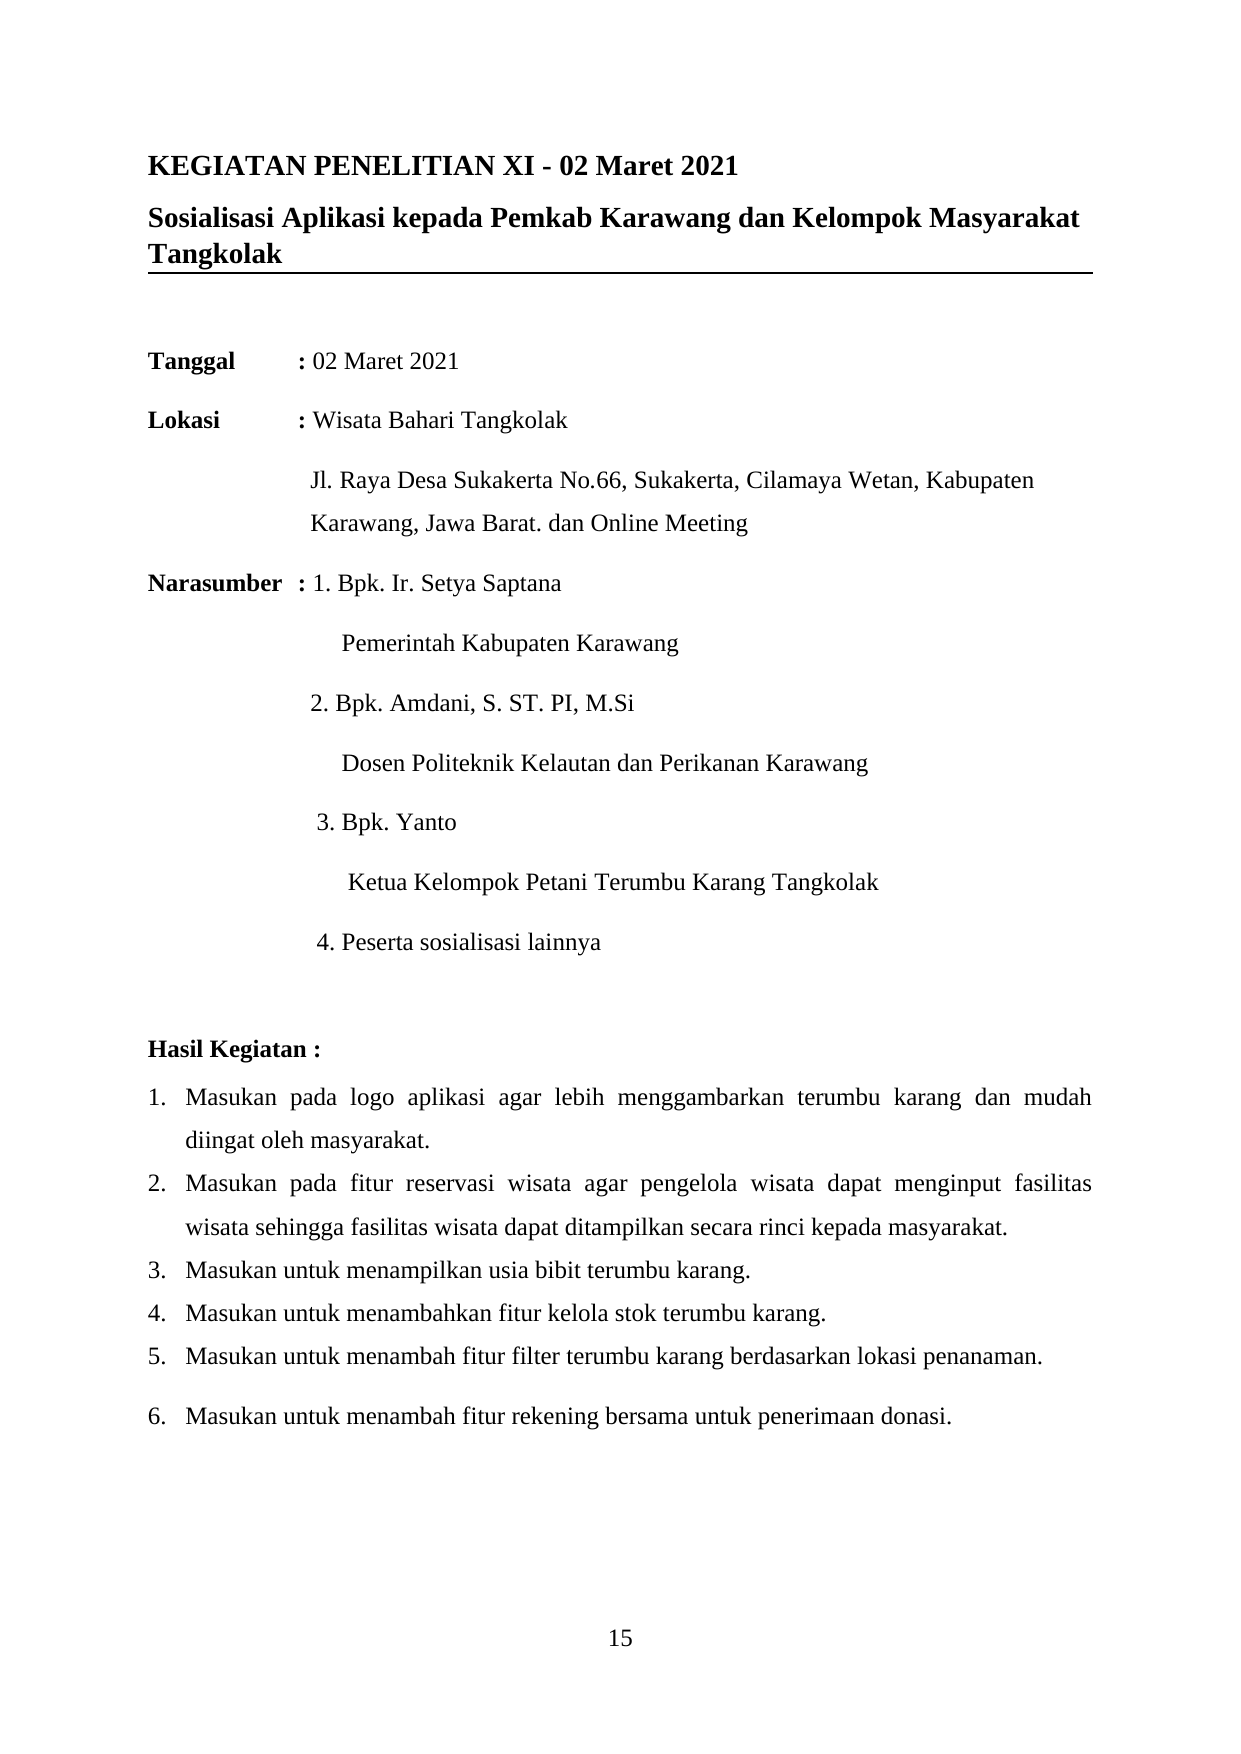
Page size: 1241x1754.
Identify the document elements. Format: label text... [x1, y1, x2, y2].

list Masukan untuk menambah fitur filter terumbu karang berdasarkan lokasi penanaman. [148, 1341, 1093, 1370]
list Masukan pada fitur reservasi wisata agar pengelola wisata dapat menginput fasilitas wisata sehingga fasilitas wisata dapat ditampilkan secara rinci kepada masyarakat. [148, 1168, 1093, 1240]
list Masukan untuk menampilkan usia bibit terumbu karang. [148, 1255, 1093, 1283]
text Sosialisasi Aplikasi kepada Pemkab Karawang dan Kelompok Masyarakat Tangkolak [148, 200, 1093, 272]
text Ketua Kelompok Petani Terumbu Karang Tangkolak [148, 867, 1093, 896]
text Dosen Politeknik Kelautan dan Perikanan Karawang [148, 748, 1093, 776]
text 2. Bpk. Amdani, S. ST. PI, M.Si [223, 688, 1093, 717]
text Tanggal : 02 Maret 2021 [148, 346, 1093, 374]
text Hasil Kegiatan : [148, 1034, 1093, 1063]
list Masukan untuk menambah fitur rekening bersama untuk penerimaan donasi. [148, 1401, 1093, 1429]
text Narasumber : 1. Bpk. Ir. Setya Saptana [148, 568, 1093, 597]
text 3. Bpk. Yanto [298, 807, 1093, 836]
list Masukan untuk menambahkan fitur kelola stok terumbu karang. [148, 1298, 1093, 1327]
text Lokasi : Wisata Bahari Tangkolak [148, 406, 1093, 434]
list Masukan pada logo aplikasi agar lebih menggambarkan terumbu karang dan mudah diingat oleh masyarakat. [148, 1082, 1093, 1154]
text Jl. Raya Desa Sukakerta No.66, Sukakerta, Cilamaya Wetan, Kabupaten Karawang, Jawa Barat. dan Online Meeting [310, 465, 1093, 537]
text KEGIATAN PENELITIAN XI - 02 Maret 2021 [148, 148, 1093, 181]
text Pemerintah Kabupaten Karawang [148, 628, 1093, 657]
text 4. Peserta sosialisasi lainnya [223, 927, 1093, 956]
